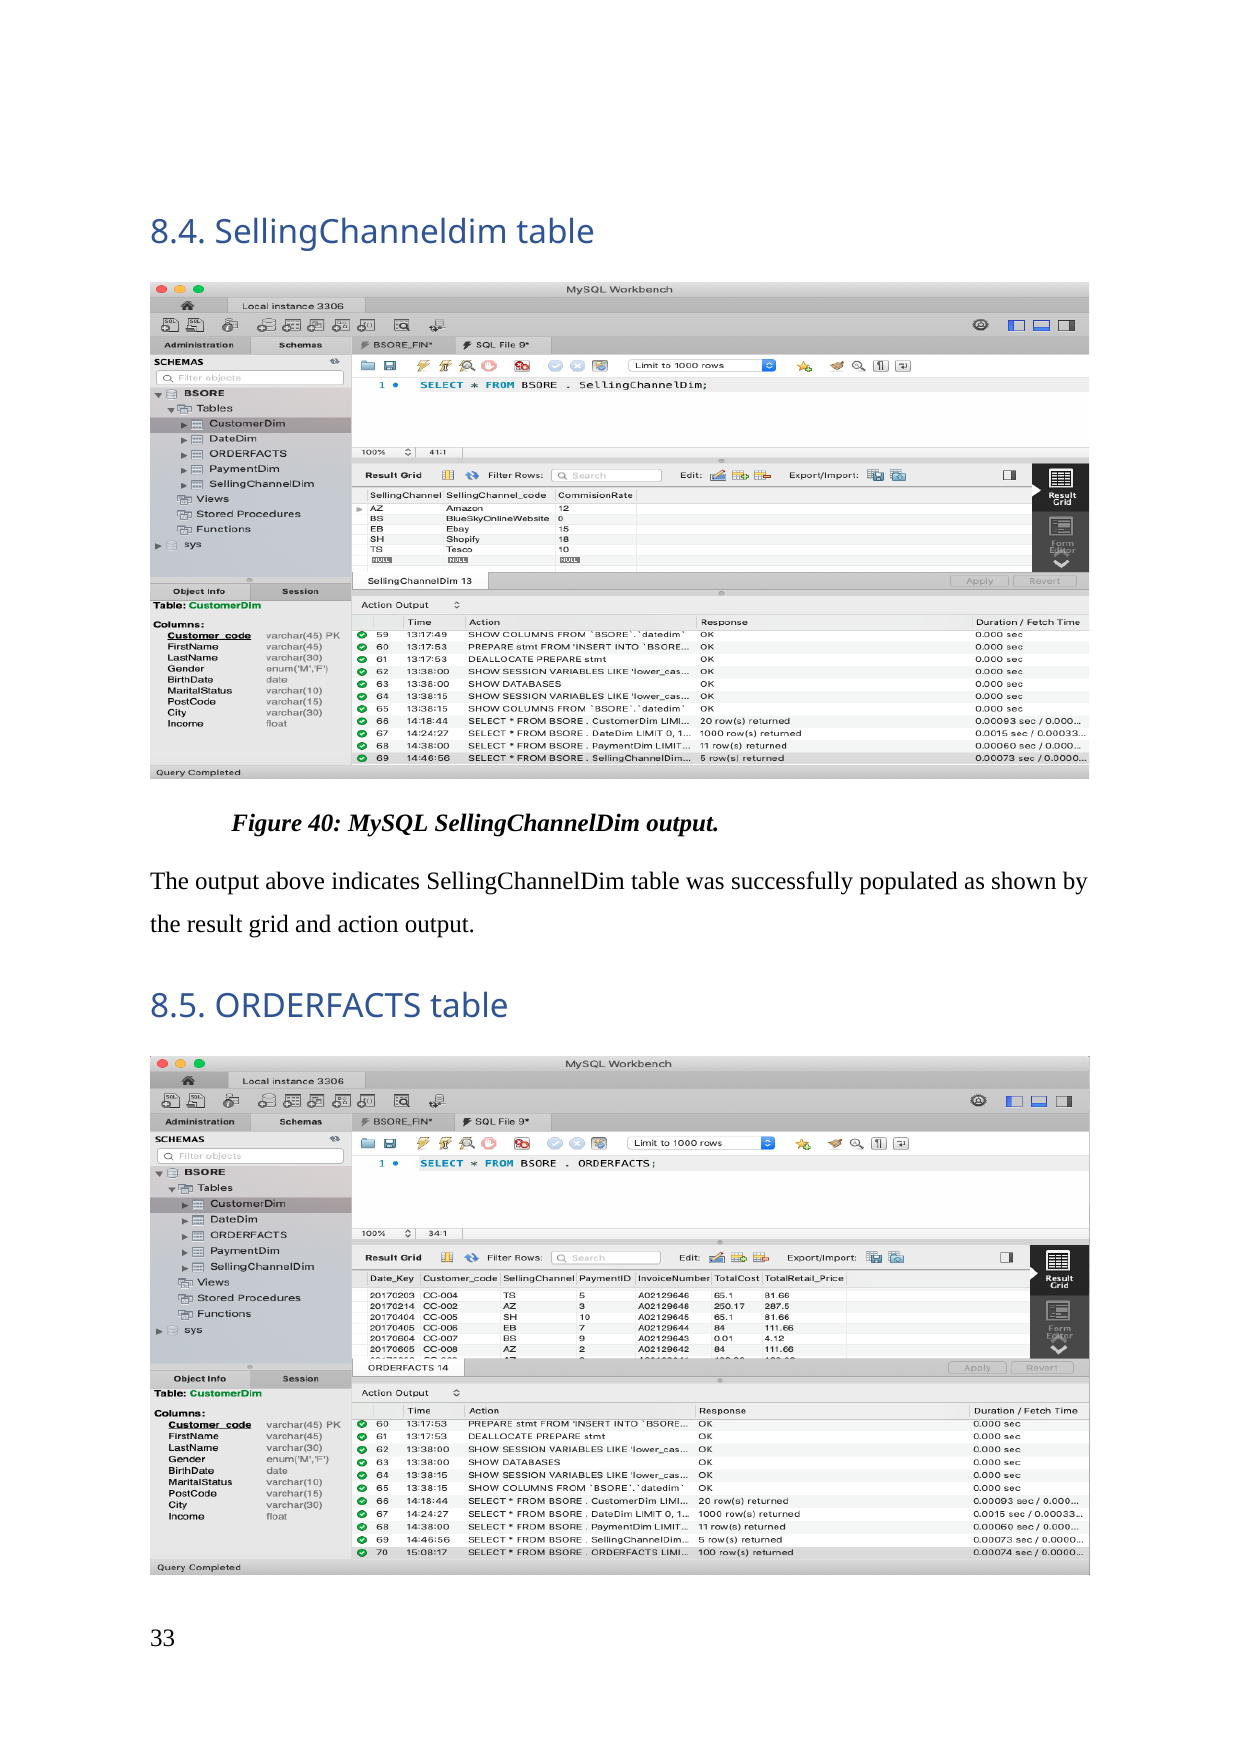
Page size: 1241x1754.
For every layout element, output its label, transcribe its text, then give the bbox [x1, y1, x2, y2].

picture [150, 1056, 1090, 1575]
text Figure 40: MySQL SellingChannelDim output. [150, 808, 1090, 837]
text The output above indicates SellingChannelDim table was successfully populated as shown by the result grid and action output. [150, 866, 1090, 938]
picture [150, 282, 1090, 779]
subtitle 8.5. ORDERFACTS table [150, 982, 1090, 1027]
subtitle 8.4. SellingChanneldim table [150, 208, 1090, 253]
